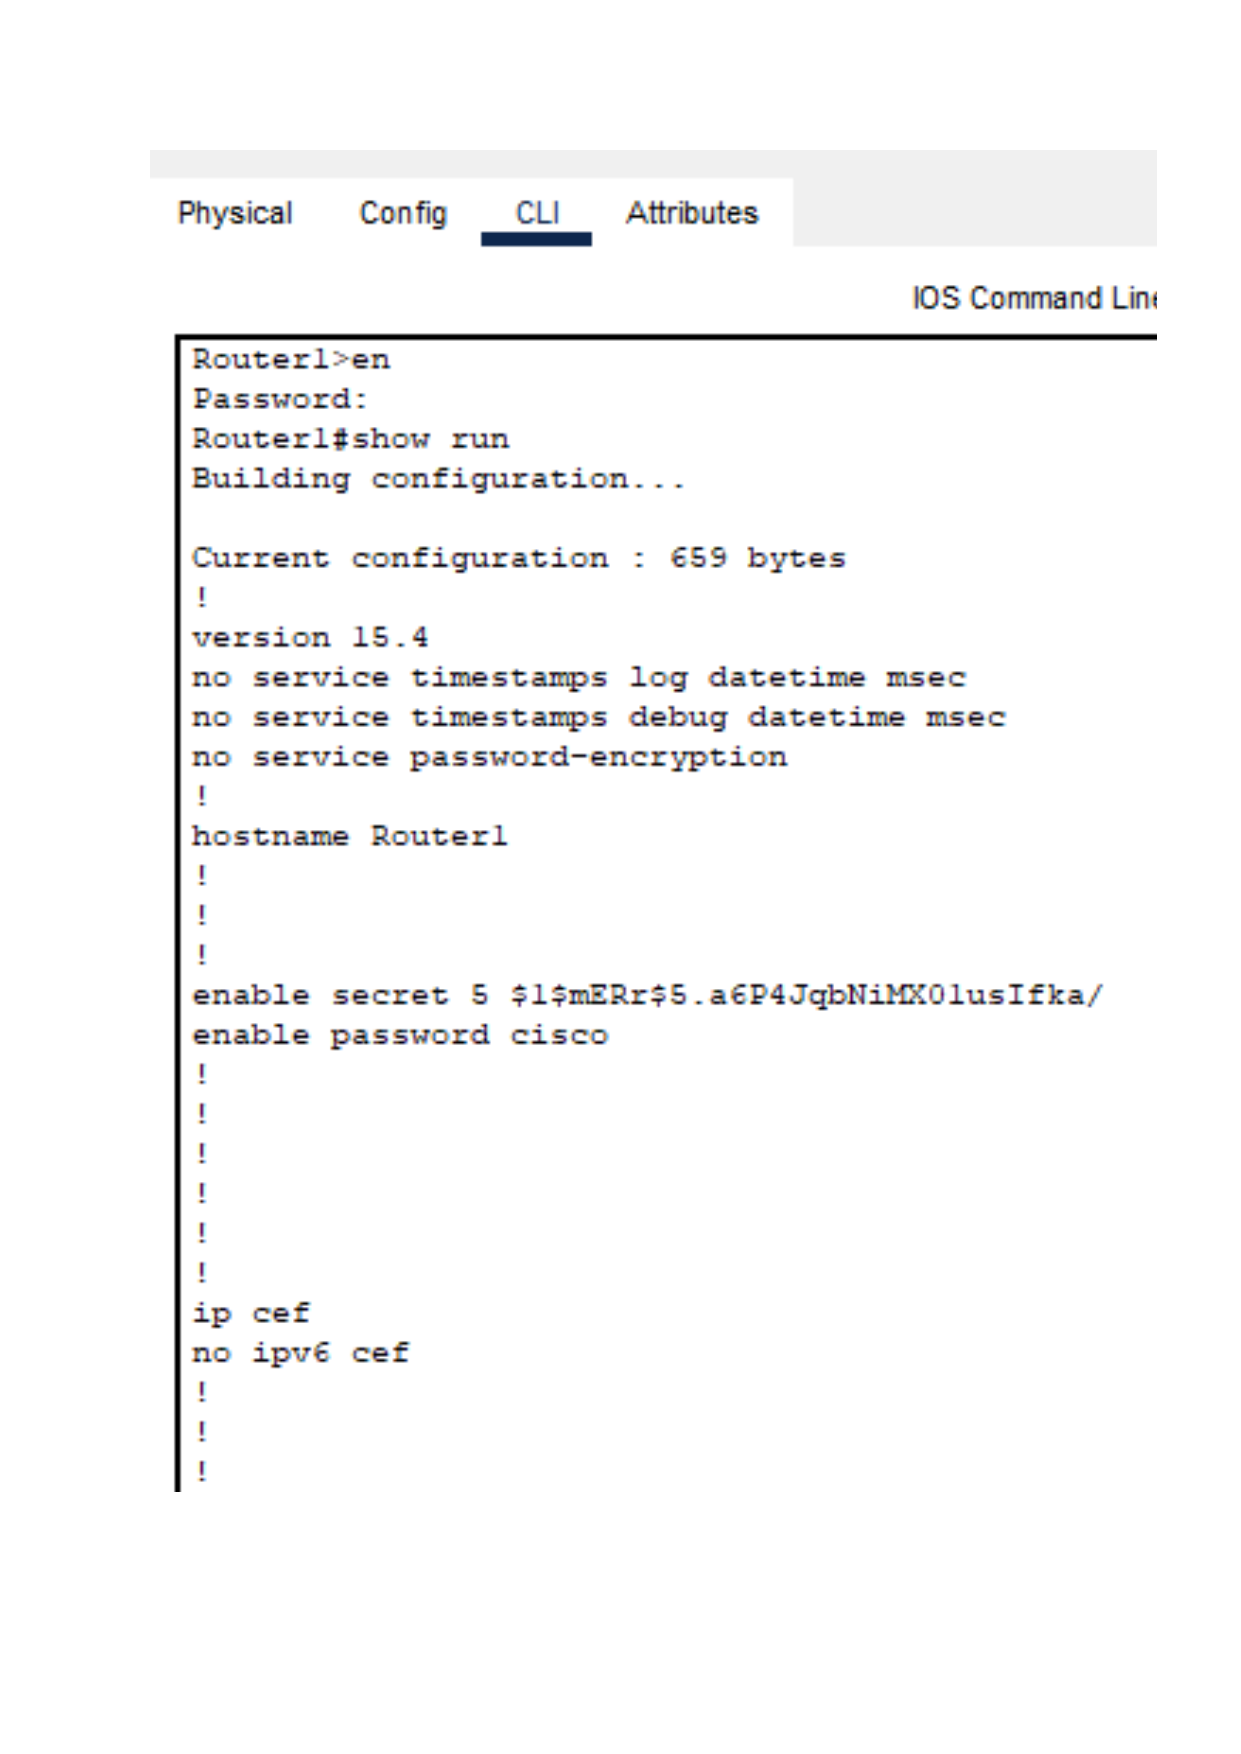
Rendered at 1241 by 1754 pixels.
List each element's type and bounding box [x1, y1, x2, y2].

picture [150, 150, 1157, 1492]
